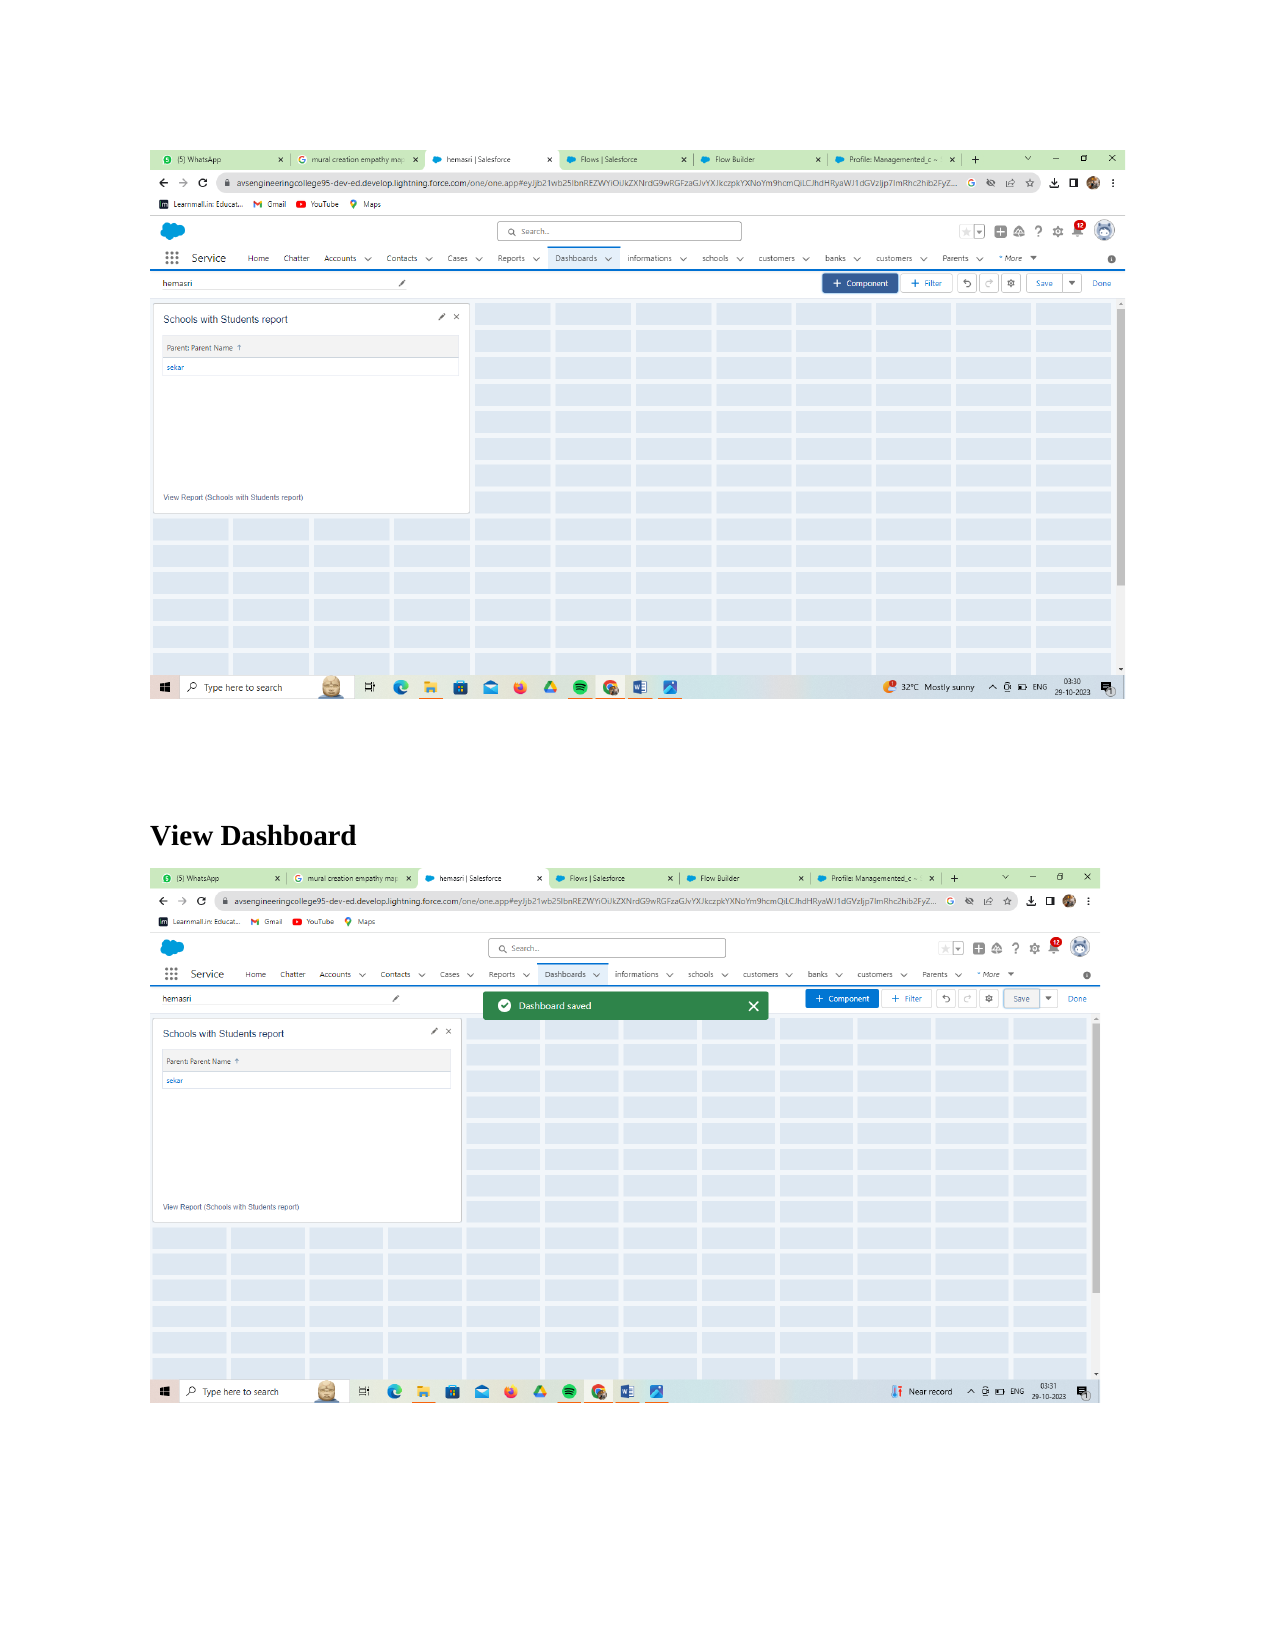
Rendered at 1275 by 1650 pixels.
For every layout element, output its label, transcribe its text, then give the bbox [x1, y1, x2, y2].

picture [150, 868, 1100, 1403]
text View Dashboard [150, 818, 1235, 851]
picture [150, 150, 1125, 699]
